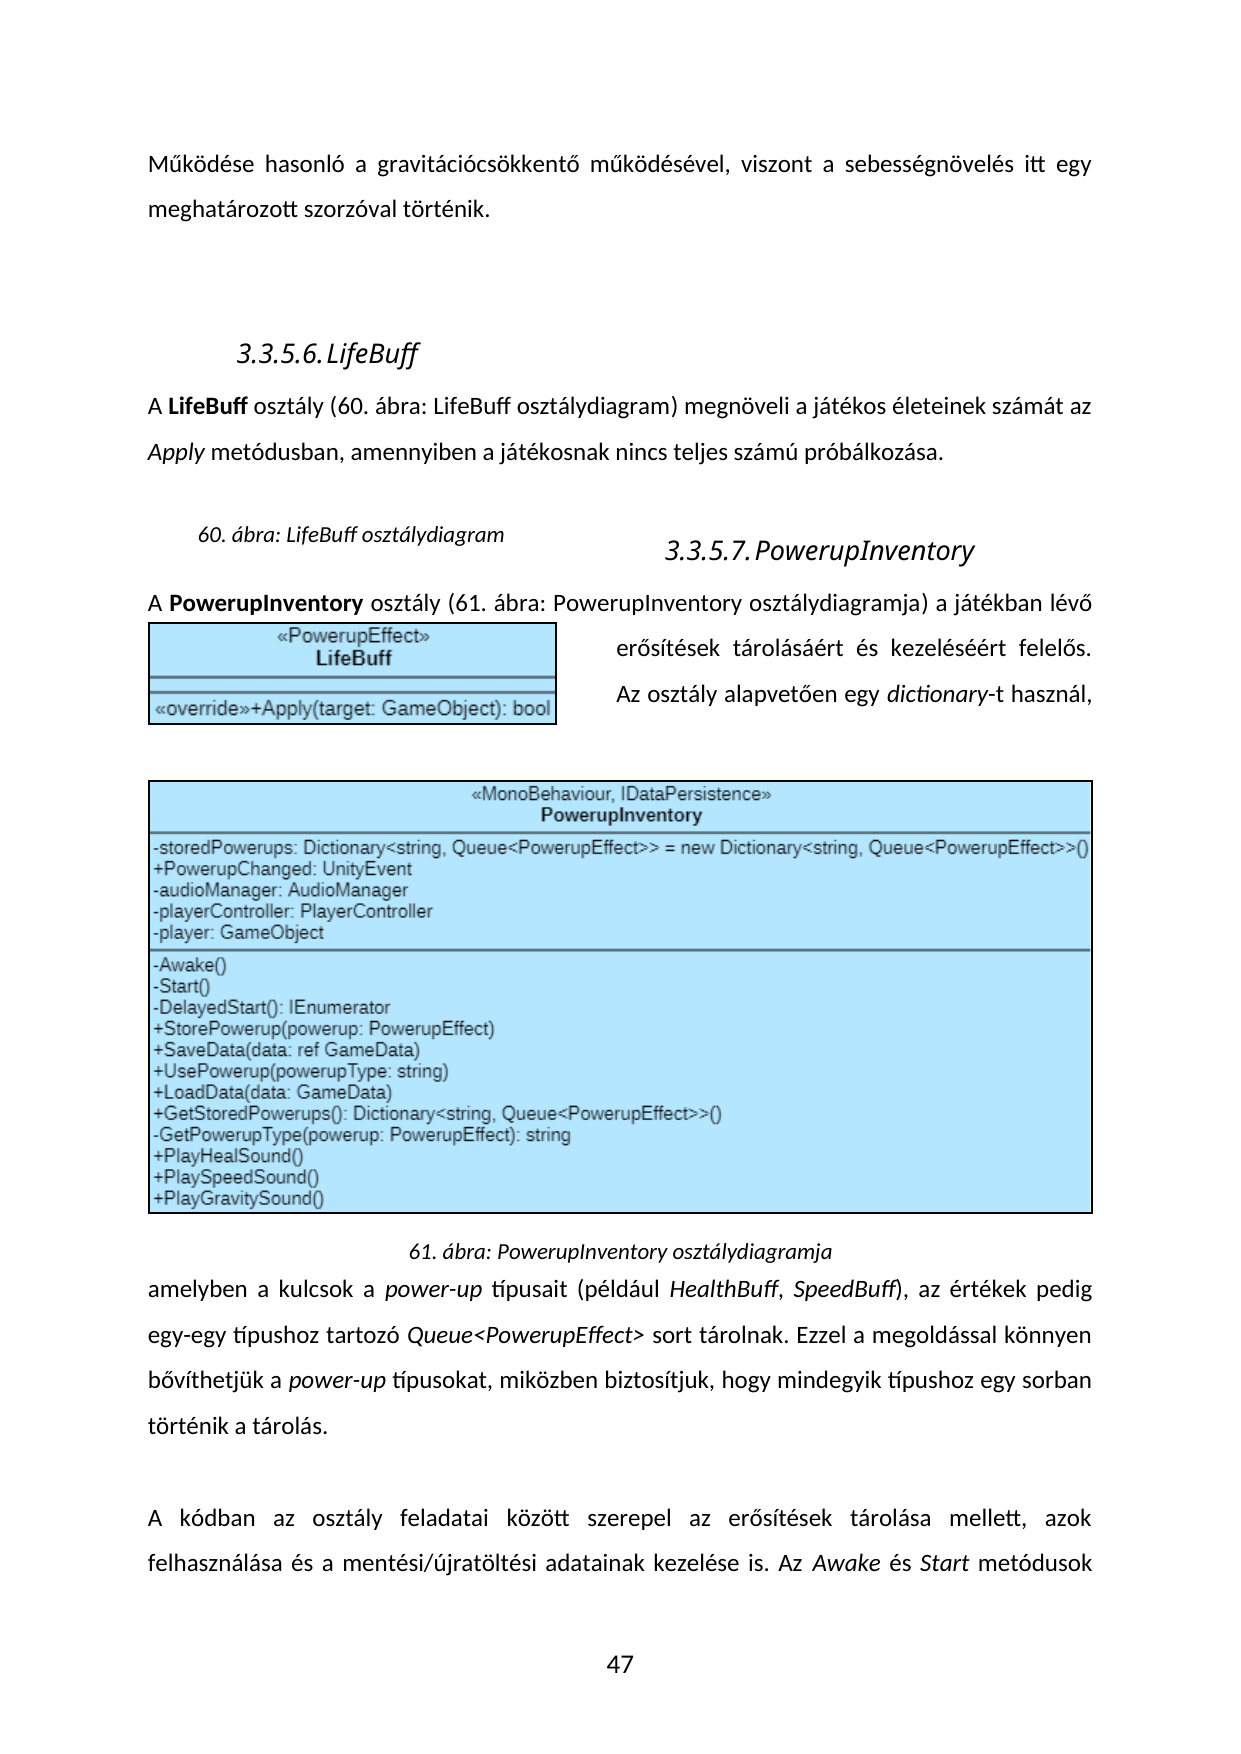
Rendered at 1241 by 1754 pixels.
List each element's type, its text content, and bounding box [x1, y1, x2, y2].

text A PowerupInventory osztály (61. ábra: PowerupInventory osztálydiagramja) a játékban lévő erősítések tárolásáért és kezeléséért felelős. Az osztály alapvetően egy dictionary-t használ, amelyben a kulcsok a power-up típusait (például HealthBuff, SpeedBuff), az értékek pedig egy-egy típushoz tartozó Queue<PowerupEffect> sort tárolnak. Ezzel a megoldással könnyen bővíthetjük a power-up típusokat, miközben biztosítjuk, hogy mindegyik típushoz egy sorban történik a tárolás. [148, 1214, 1092, 1441]
picture [150, 624, 555, 723]
subtitle LifeBuff [236, 335, 1092, 372]
text A PowerupInventory osztály (61. ábra: PowerupInventory osztálydiagramja) a játékban lévő erősítések tárolásáért és kezeléséért felelős. Az osztály alapvetően egy dictionary-t használ, amelyben a kulcsok a power-up típusait (például HealthBuff, SpeedBuff), az értékek pedig egy-egy típushoz tartozó Queue<PowerupEffect> sort tárolnak. Ezzel a megoldással könnyen bővíthetjük a power-up típusokat, miközben biztosítjuk, hogy mindegyik típushoz egy sorban történik a tárolás. [148, 587, 1092, 780]
text A LifeBuff osztály (60. ábra: LifeBuff osztálydiagram) megnöveli a játékos életeinek számát az Apply metódusban, amennyiben a játékosnak nincs teljes számú próbálkozása. [148, 390, 1092, 466]
picture [150, 782, 1091, 1212]
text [148, 148, 1092, 224]
subtitle PowerupInventory [236, 531, 1092, 568]
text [148, 1502, 1092, 1578]
